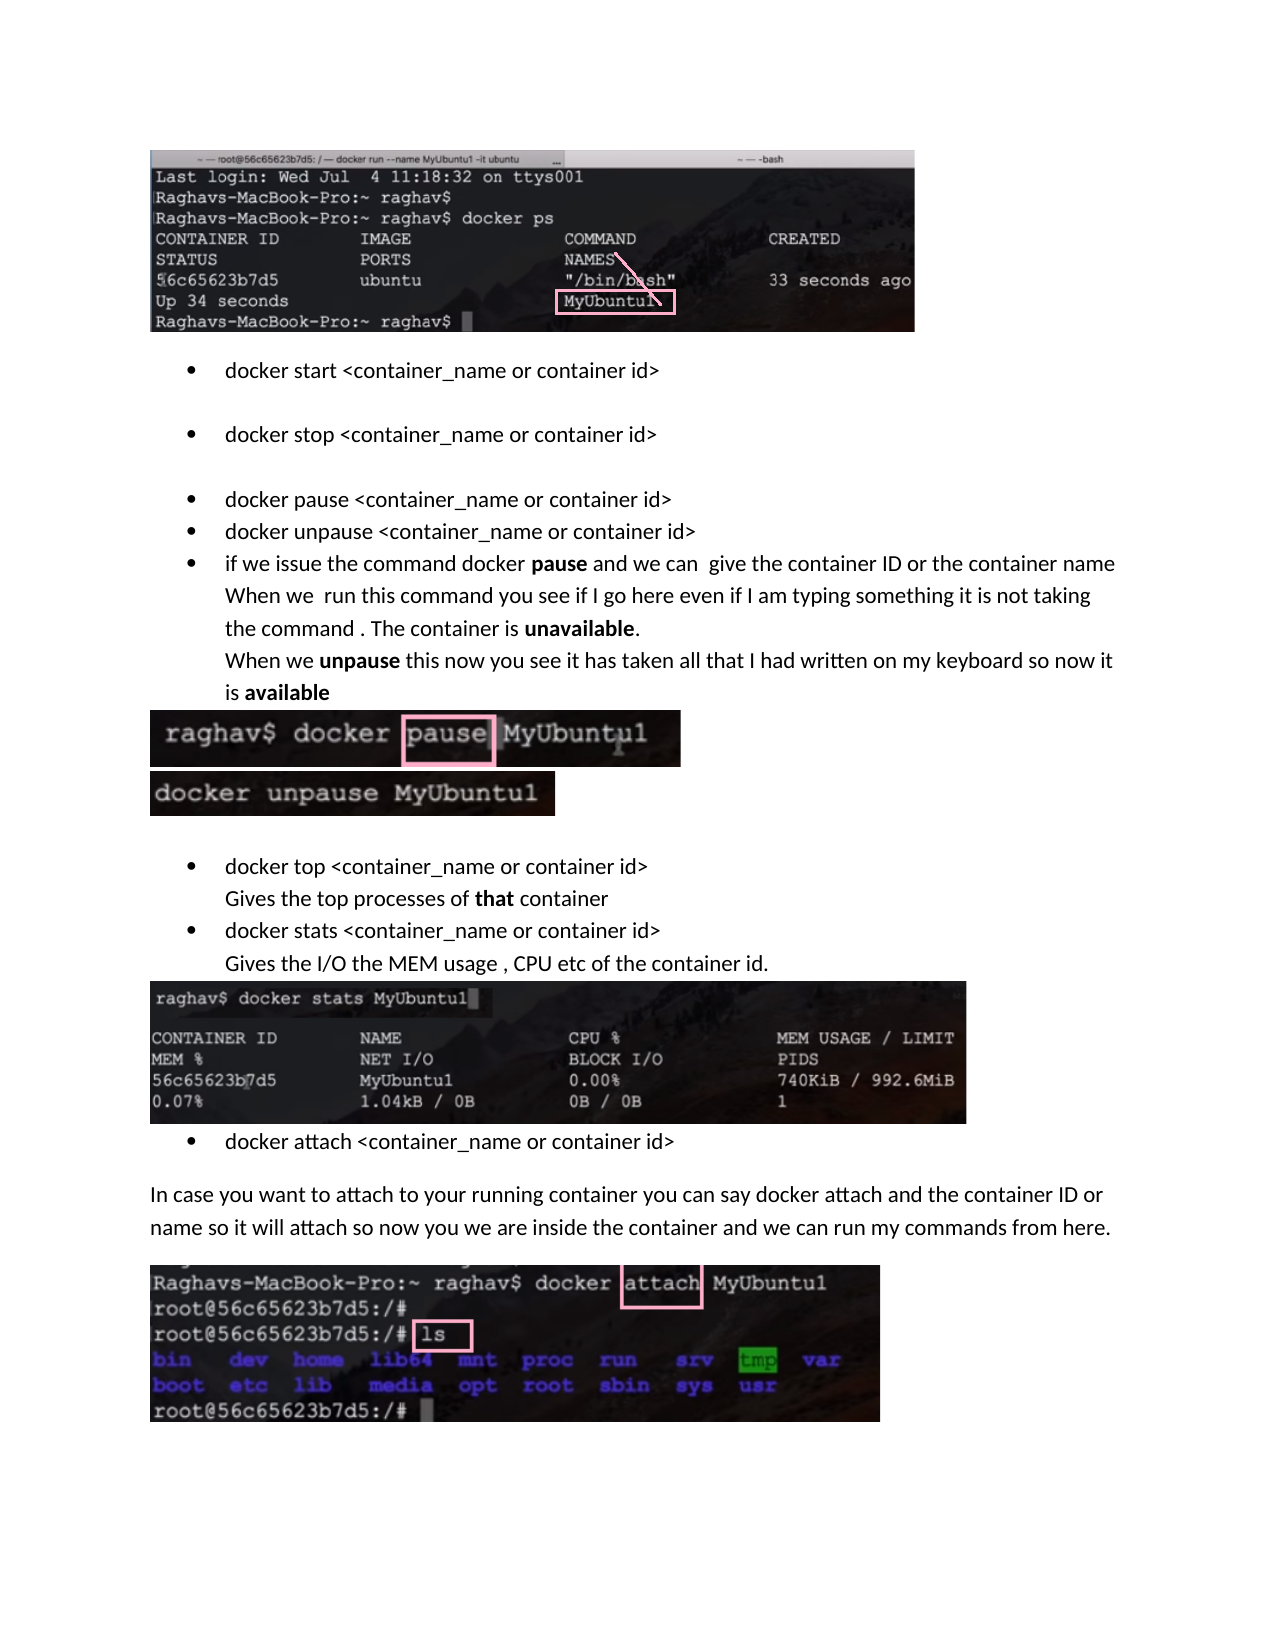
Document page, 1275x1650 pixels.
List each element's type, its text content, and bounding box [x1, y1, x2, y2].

list docker stop <container_name or container id> [187, 421, 1125, 448]
text Gives the top processes of that container [150, 884, 1125, 912]
text In case you want to attach to your running container you can say docker attach and the container ID or name so it will attach so now you we are inside the container and we can run my commands from here. [150, 1180, 1125, 1241]
list docker start <container_name or container id> [187, 356, 1125, 384]
picture [150, 150, 915, 332]
picture [150, 1265, 881, 1422]
picture [150, 710, 681, 767]
list docker unpause <container_name or container id> [187, 517, 1125, 545]
list docker pause <container_name or container id> [187, 485, 1125, 513]
picture [150, 771, 555, 816]
list docker stats <container_name or container id> [187, 917, 1125, 945]
list When we unpause this now you see it has taken all that I had written on my keyboard so now it is available [225, 646, 1125, 706]
list if we issue the command docker pause and we can give the container ID or the container name When we run this command you see if I go here even if I am typing something it is not taking the command . The container is unavailable. [187, 549, 1125, 642]
list Gives the I/O the MEM usage , CPU etc of the container id. [225, 949, 1125, 977]
picture [150, 981, 967, 1124]
list docker attach <container_name or container id> [187, 1127, 1125, 1155]
list docker top <container_name or container id> [187, 852, 1125, 880]
